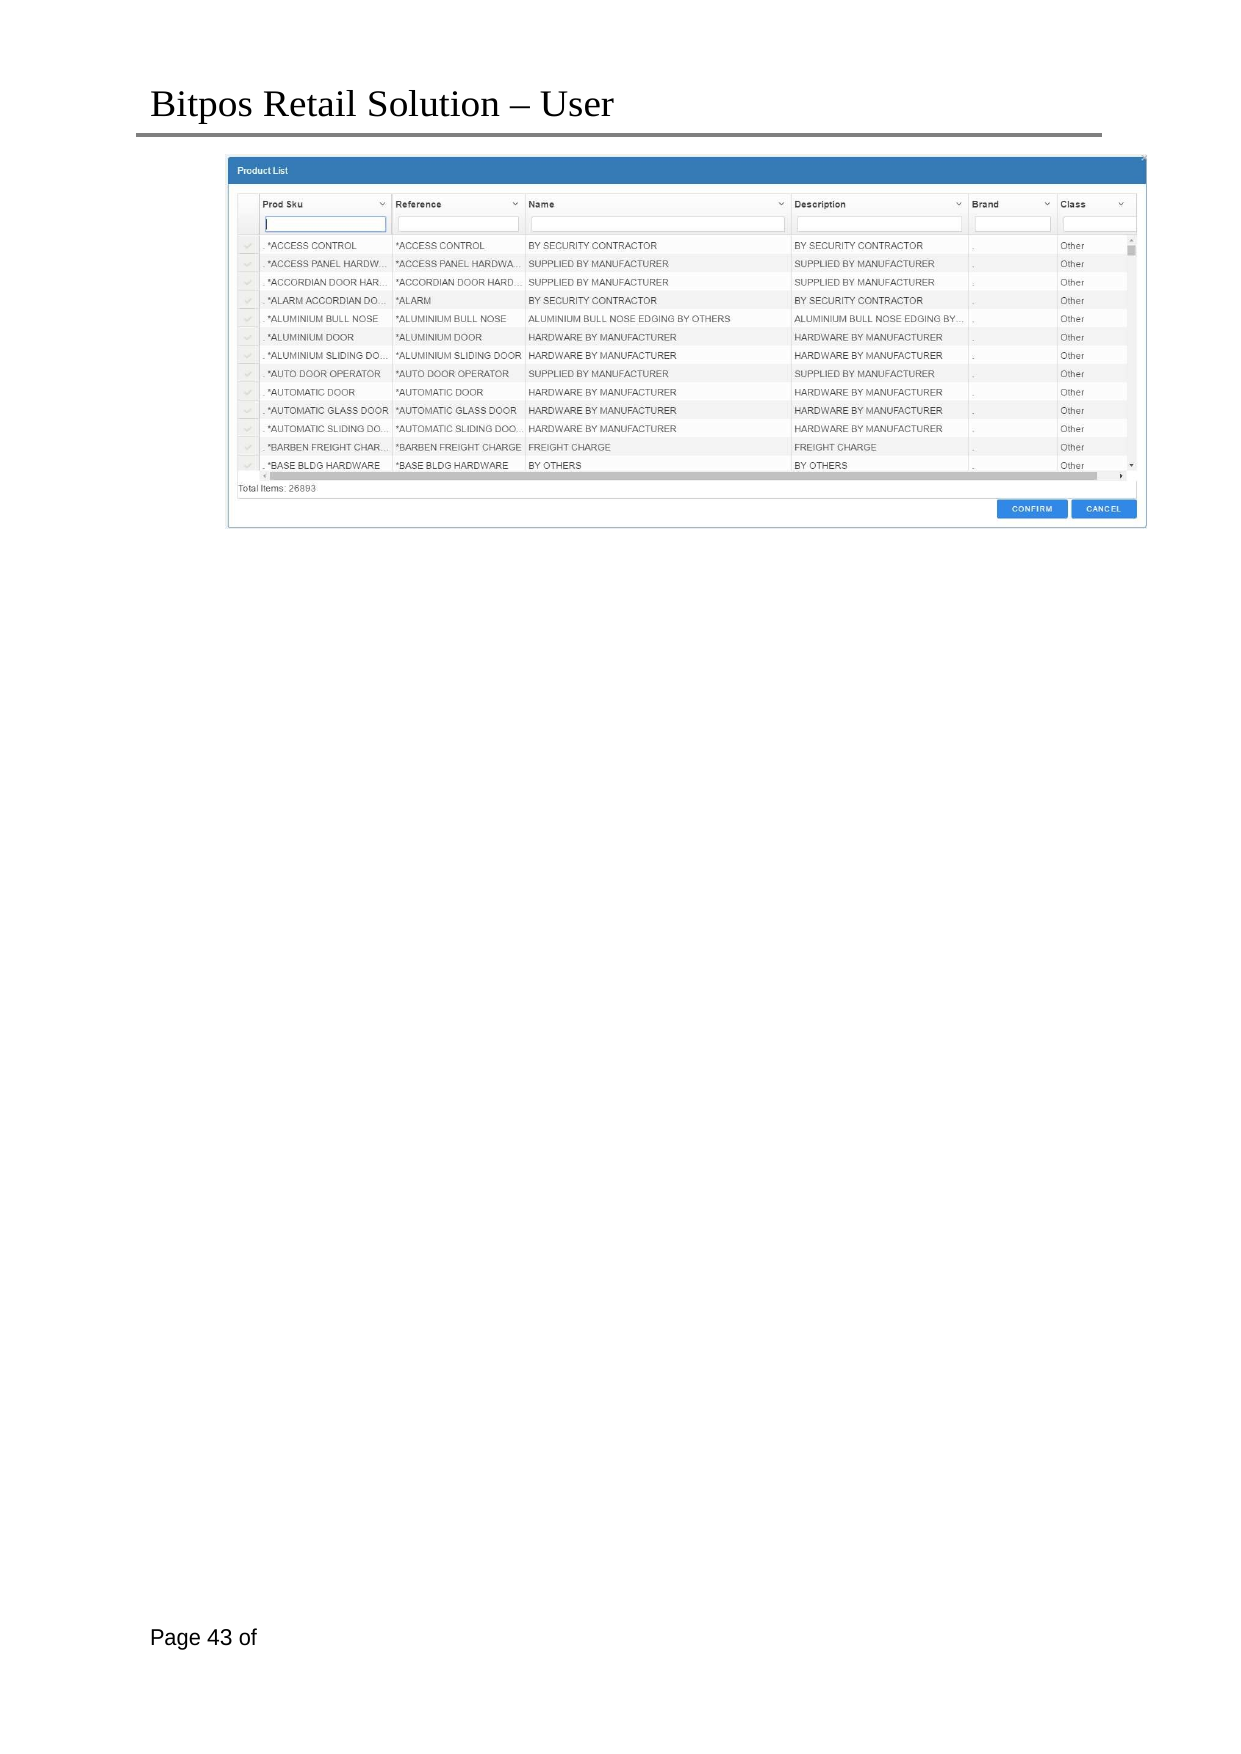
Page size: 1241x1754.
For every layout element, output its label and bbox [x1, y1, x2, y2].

picture [225, 154, 1148, 529]
